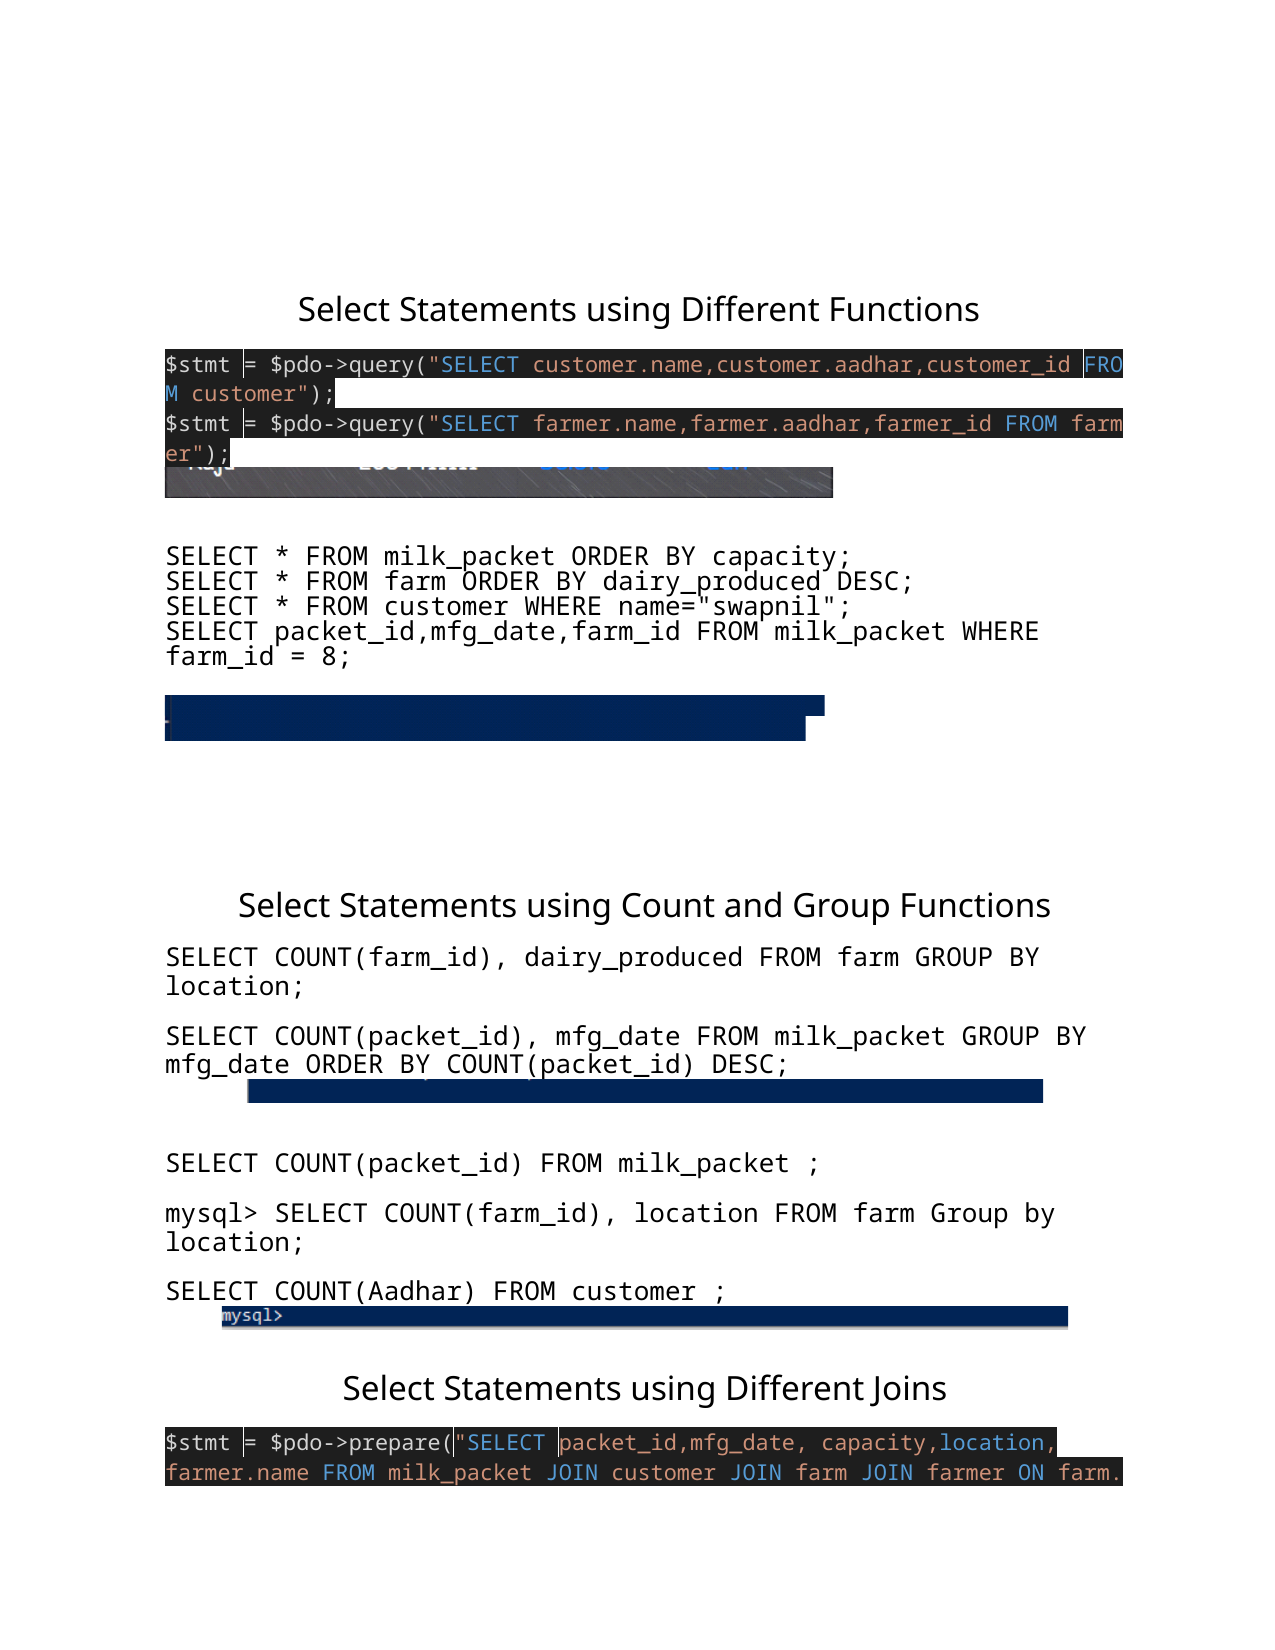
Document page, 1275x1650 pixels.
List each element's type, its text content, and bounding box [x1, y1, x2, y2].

text Select Statements using Different Joins [875, 1377, 1125, 1406]
text Select Statements using Different Functions [165, 299, 1125, 327]
text SELECT COUNT(Aadhar) FROM customer ; [165, 1278, 1125, 1307]
text SELECT COUNT(packet_id), mfg_date FROM milk_packet GROUP BY mfg_date ORDER BY COUNT(packet_id) DESC; [165, 1022, 1125, 1079]
text SELECT packet_id,mfg_date,farm_id FROM milk_packet WHERE farm_id = 8; [165, 620, 1125, 670]
text mysql> SELECT COUNT(farm_id), location FROM farm Group by location; [165, 1199, 1125, 1257]
text SELECT * FROM milk_packet ORDER BY capacity; [165, 545, 1125, 570]
text SELECT * FROM customer WHERE name="swapnil"; [165, 595, 1125, 620]
text $stmt = $pdo->query("SELECT customer.name,customer.aadhar,customer_id FROM customer"); [165, 348, 1125, 408]
text $stmt = $pdo->query("SELECT farmer.name,farmer.aadhar,farmer_id FROM farmer"); [230, 408, 1125, 467]
text SELECT COUNT(packet_id) FROM milk_packet ; [165, 1150, 1125, 1179]
text SELECT * FROM farm ORDER BY dairy_produced DESC; [165, 570, 1125, 595]
text Select Statements using Count and Group Functions [165, 894, 1125, 923]
text SELECT COUNT(farm_id), dairy_produced FROM farm GROUP BY location; [165, 944, 1125, 1001]
text Select Statements using Different Joins [165, 1377, 875, 1406]
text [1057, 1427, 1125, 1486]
